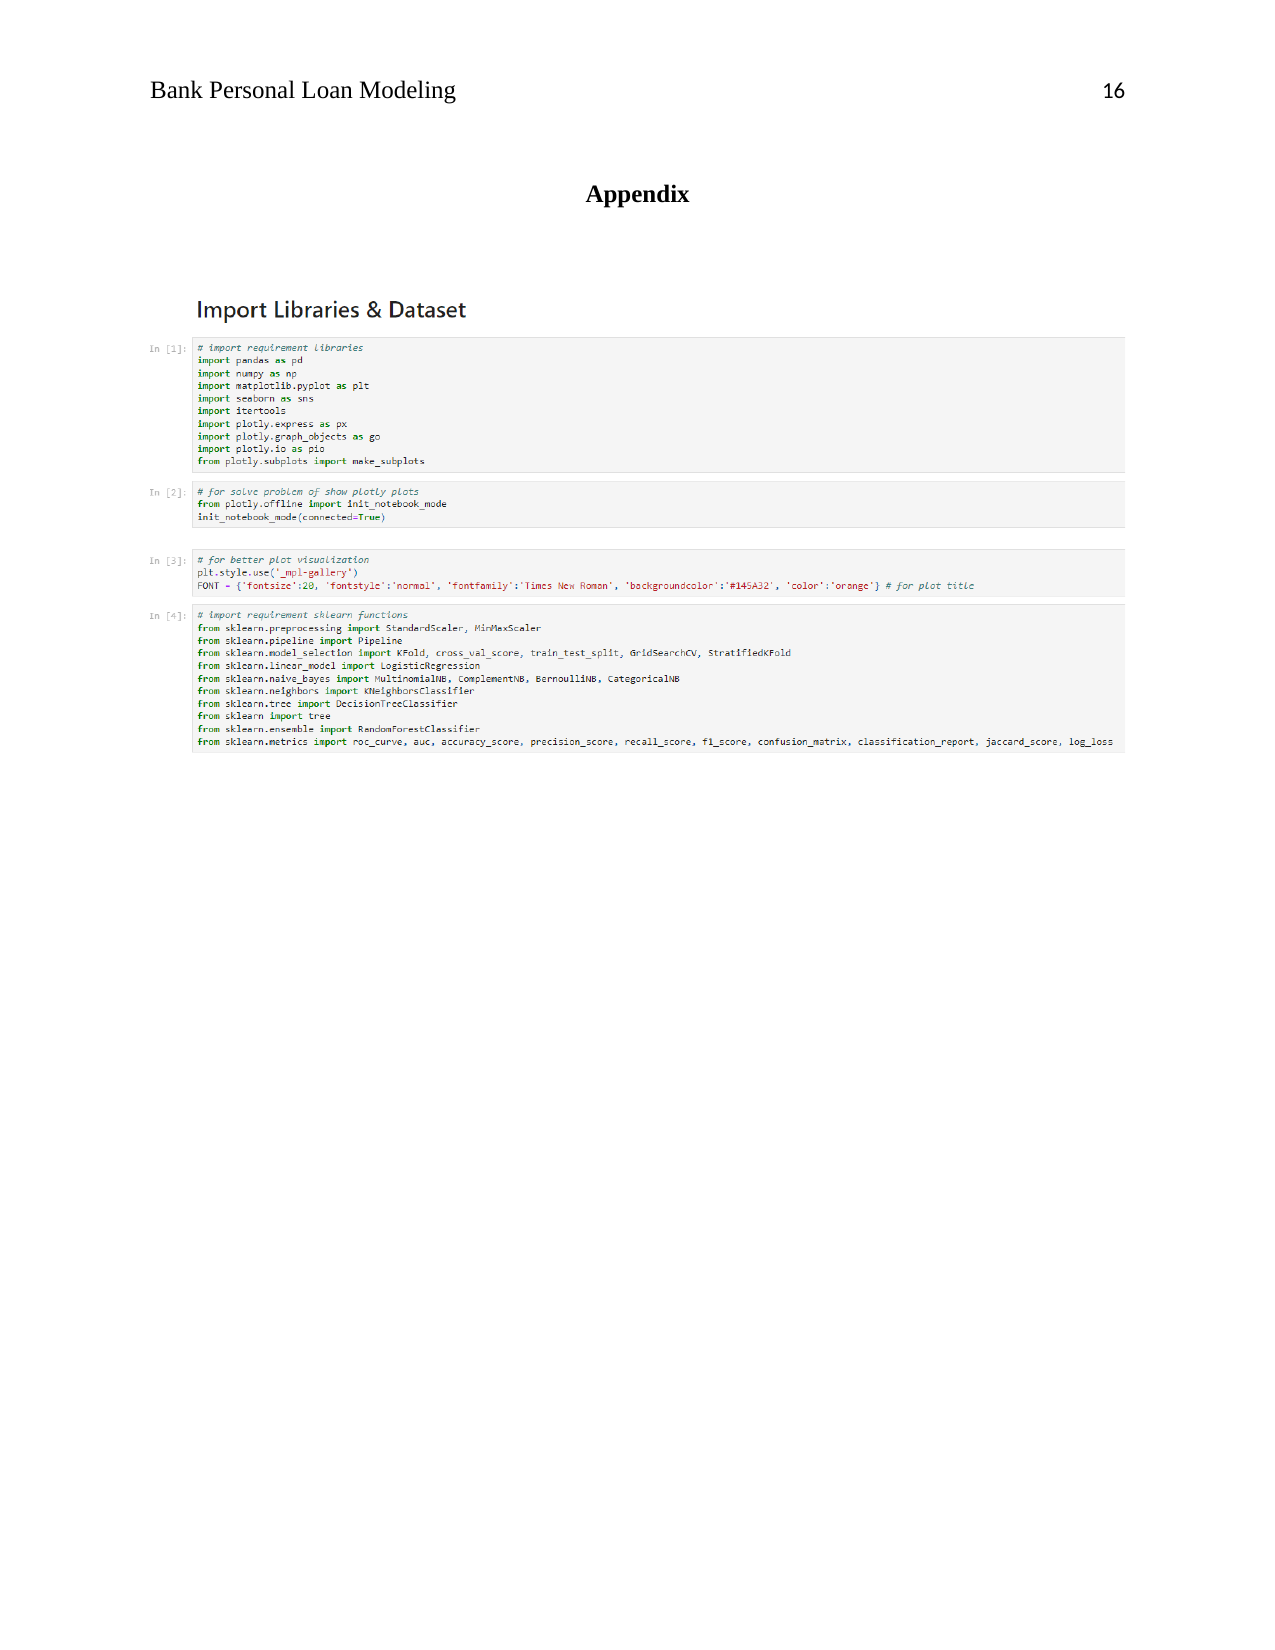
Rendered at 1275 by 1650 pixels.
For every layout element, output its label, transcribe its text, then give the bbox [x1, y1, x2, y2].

subtitle Appendix [150, 179, 1125, 208]
picture [150, 283, 1125, 763]
